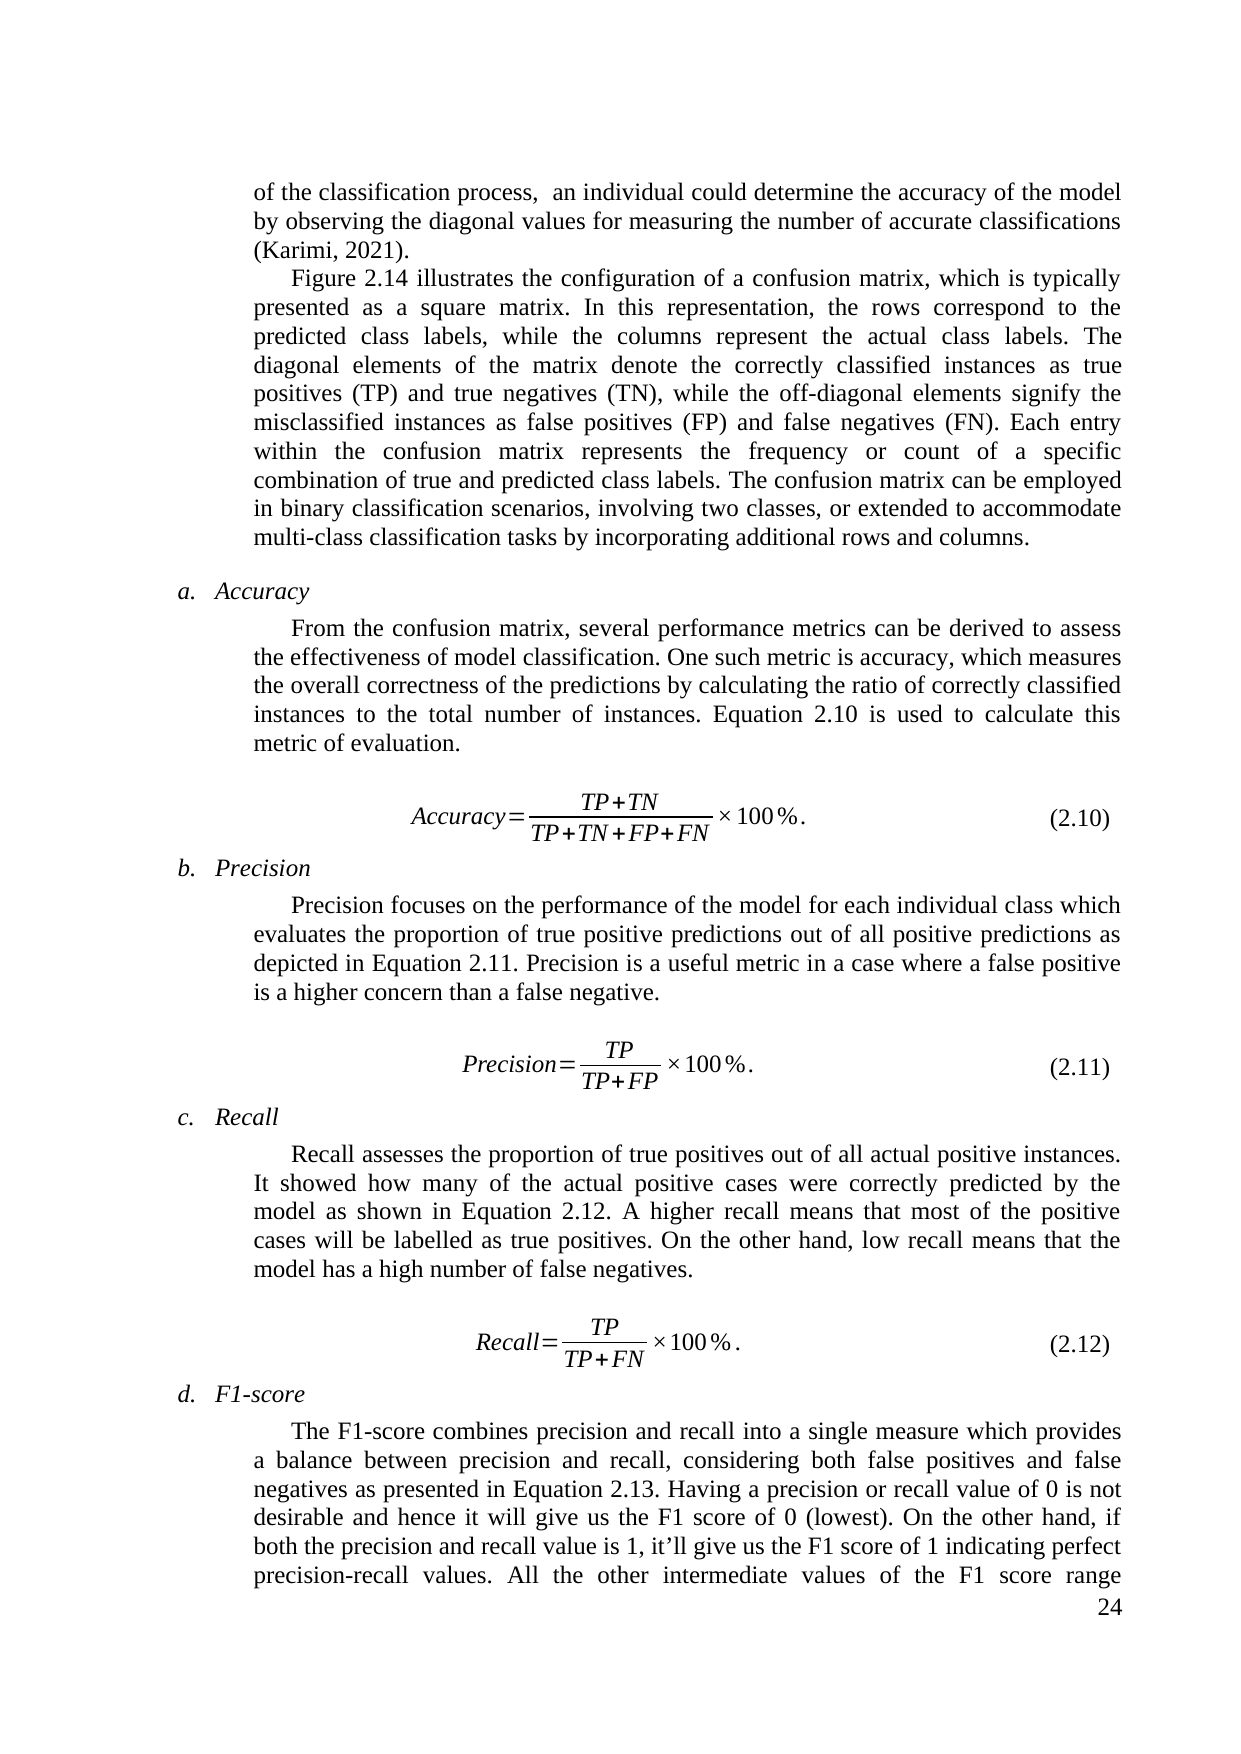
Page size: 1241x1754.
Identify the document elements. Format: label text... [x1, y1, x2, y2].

table_header (2.11) [1038, 1030, 1121, 1102]
text From the confusion matrix, several performance metrics can be derived to assess the effectiveness of model classification. One such metric is accuracy, which measures the overall correctness of the predictions by calculating the ratio of correctly classified instances to the total number of instances. Equation 2.10 is used to calculate this metric of evaluation. [253, 613, 1122, 757]
table_header [177, 1308, 1038, 1379]
text Precision focuses on the performance of the model for each individual class which evaluates the proportion of true positive predictions out of all positive predictions as depicted in Equation 2.11. Precision is a useful metric in a case where a false positive is a higher concern than a false negative. [253, 890, 1122, 1005]
table_header (2.10) [1038, 782, 1121, 853]
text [253, 1416, 1122, 1589]
list Precision [177, 853, 1122, 882]
list Recall [177, 1102, 1122, 1131]
text Figure 2.14 illustrates the configuration of a confusion matrix, which is typically presented as a square matrix. In this representation, the rows correspond to the predicted class labels, while the columns represent the actual class labels. The diagonal elements of the matrix denote the correctly classified instances as true positives (TP) and true negatives (TN), while the off-diagonal elements signify the misclassified instances as false positives (FP) and false negatives (FN). Each entry within the confusion matrix represents the frequency or count of a specific combination of true and predicted class labels. The confusion matrix can be employed in binary classification scenarios, involving two classes, or extended to accommodate multi-class classification tasks by incorporating additional rows and columns. [253, 263, 1122, 551]
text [253, 177, 1122, 263]
text Recall assesses the proportion of true positives out of all actual positive instances. It showed how many of the actual positive cases were correctly predicted by the model as shown in Equation 2.12. A higher recall means that most of the positive cases will be labelled as true positives. On the other hand, low recall means that the model has a high number of false negatives. [253, 1139, 1122, 1283]
list F1-score [177, 1379, 1122, 1408]
list Accuracy [177, 576, 1122, 605]
table_header [177, 782, 1038, 853]
table_header [177, 1030, 1038, 1102]
table_header (2.12) [1038, 1308, 1121, 1379]
